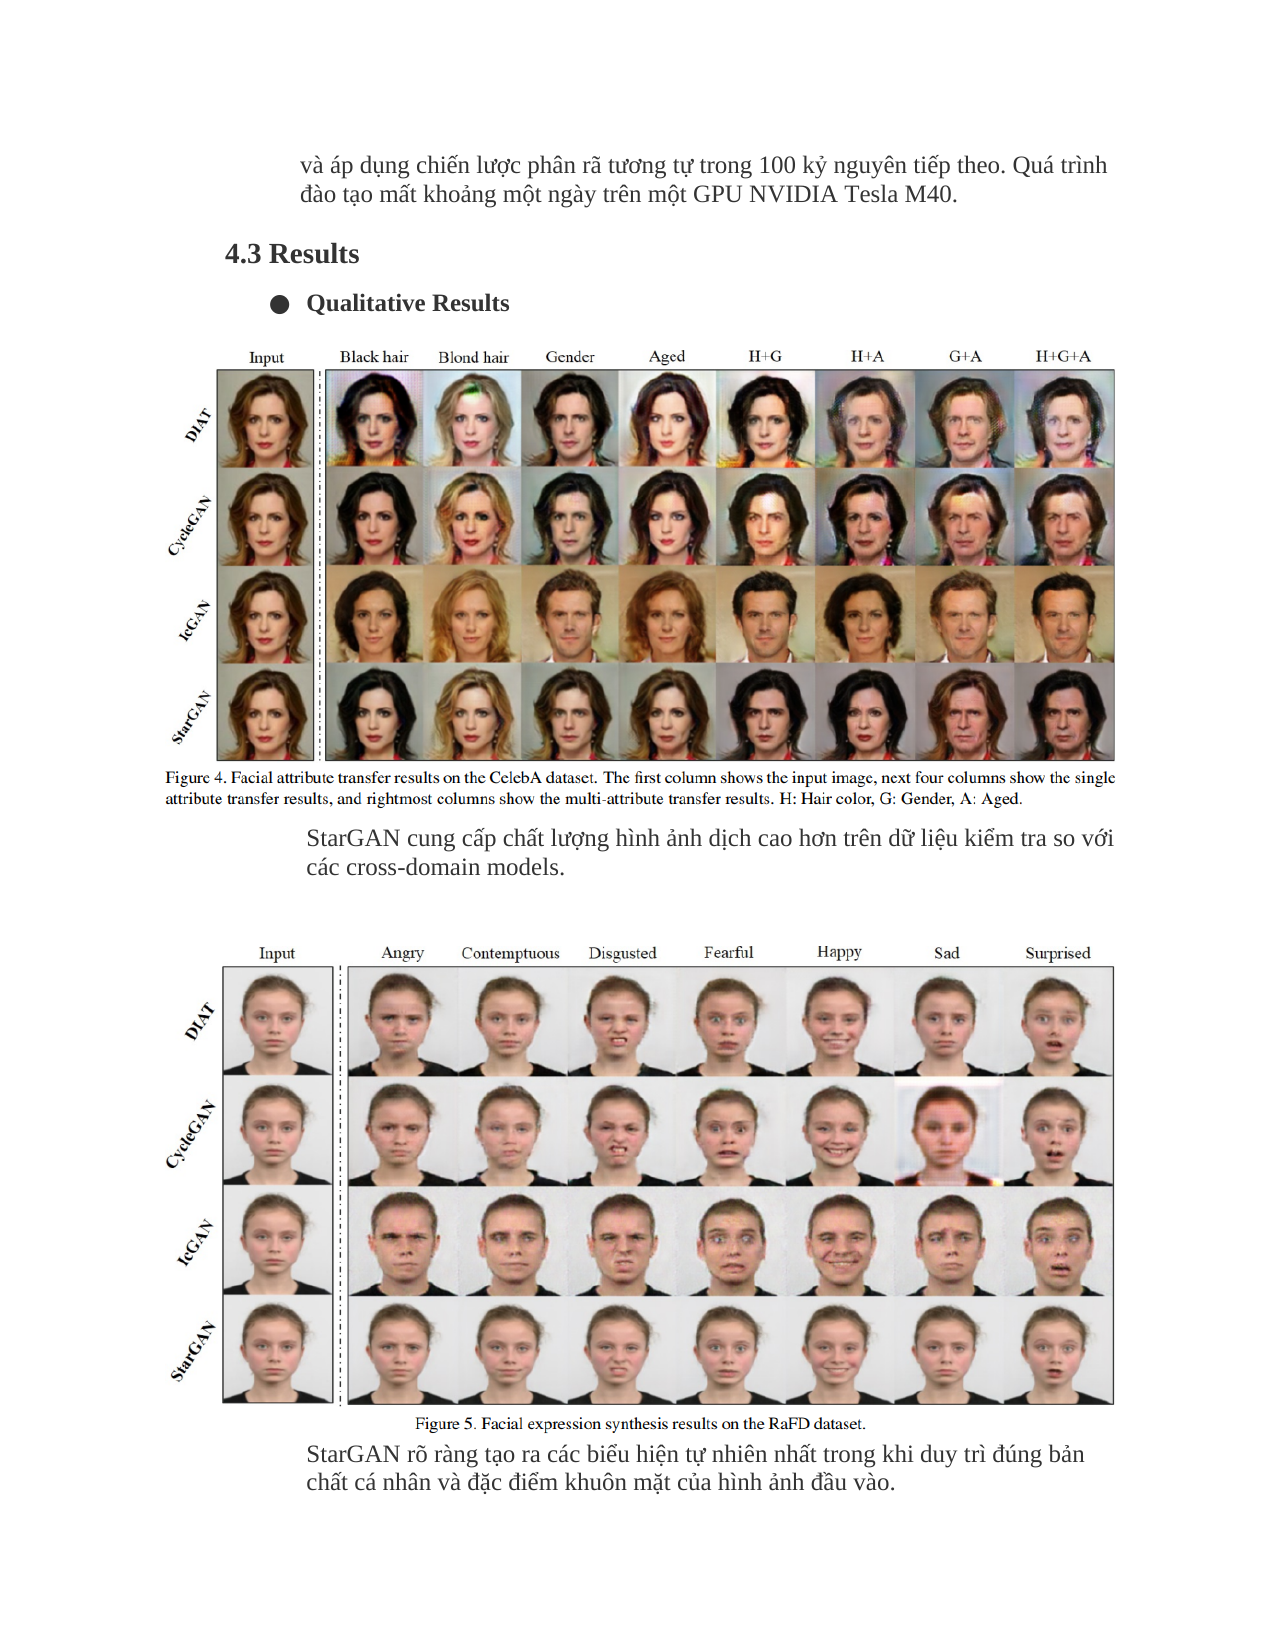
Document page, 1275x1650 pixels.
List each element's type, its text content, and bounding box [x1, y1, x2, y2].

list Results [225, 236, 1125, 270]
list Qualitative Results [269, 275, 1125, 326]
text StarGAN rõ ràng tạo ra các biểu hiện tự nhiên nhất trong khi duy trì đúng bản chất cá nhân và đặc điểm khuôn mặt của hình ảnh đầu vào. [306, 1439, 1125, 1496]
picture [150, 333, 1125, 824]
picture [150, 909, 1125, 1439]
text StarGAN cung cấp chất lượng hình ảnh dịch cao hơn trên dữ liệu kiểm tra so với các cross-domain models. [306, 824, 1125, 881]
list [262, 150, 1125, 207]
